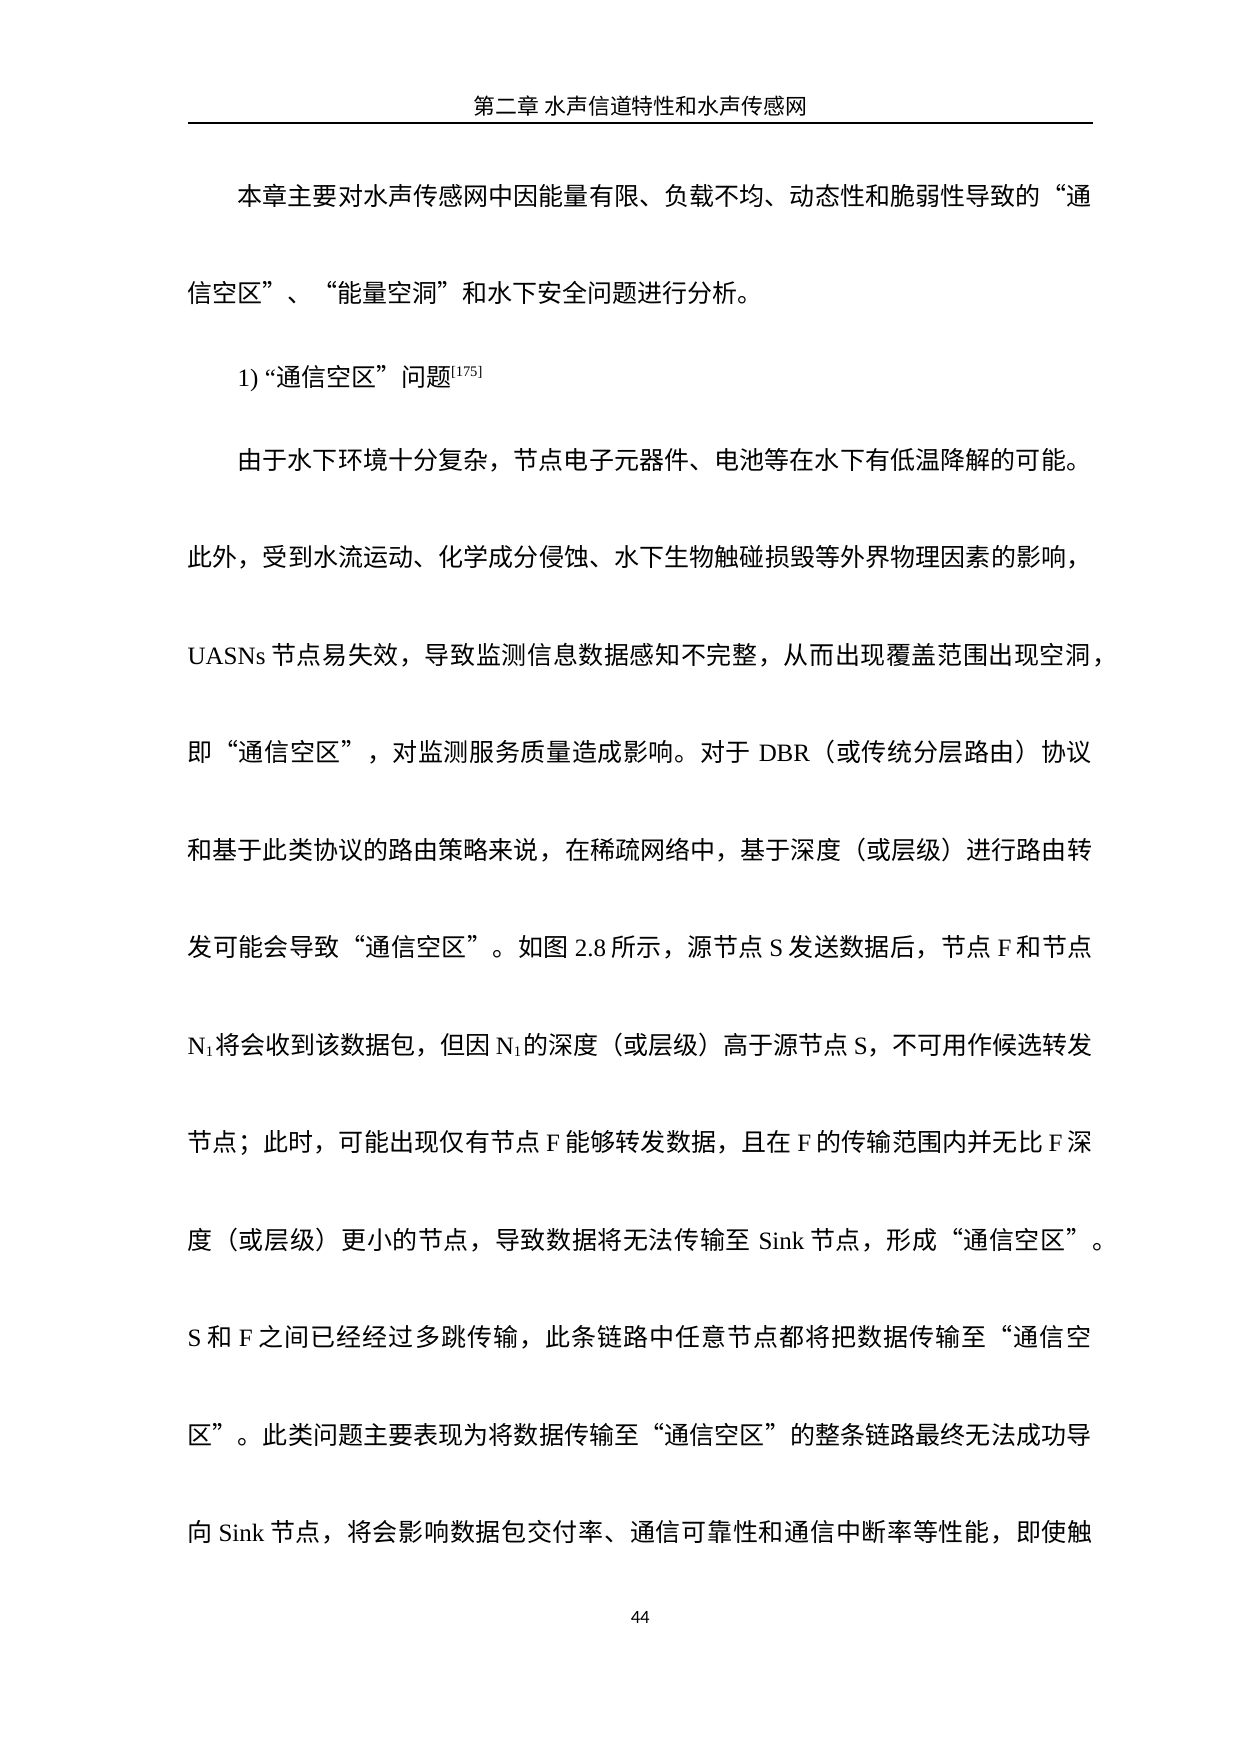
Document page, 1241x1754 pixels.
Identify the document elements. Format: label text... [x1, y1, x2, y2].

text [187, 426, 1093, 1563]
text 1) “通信空区”问题[131] [187, 343, 1093, 408]
text 本章主要对水声传感网中因能量有限、负载不均、动态性和脆弱性导致的“通信空区”、“能量空洞”和水下安全问题进行分析。 [187, 162, 1093, 324]
